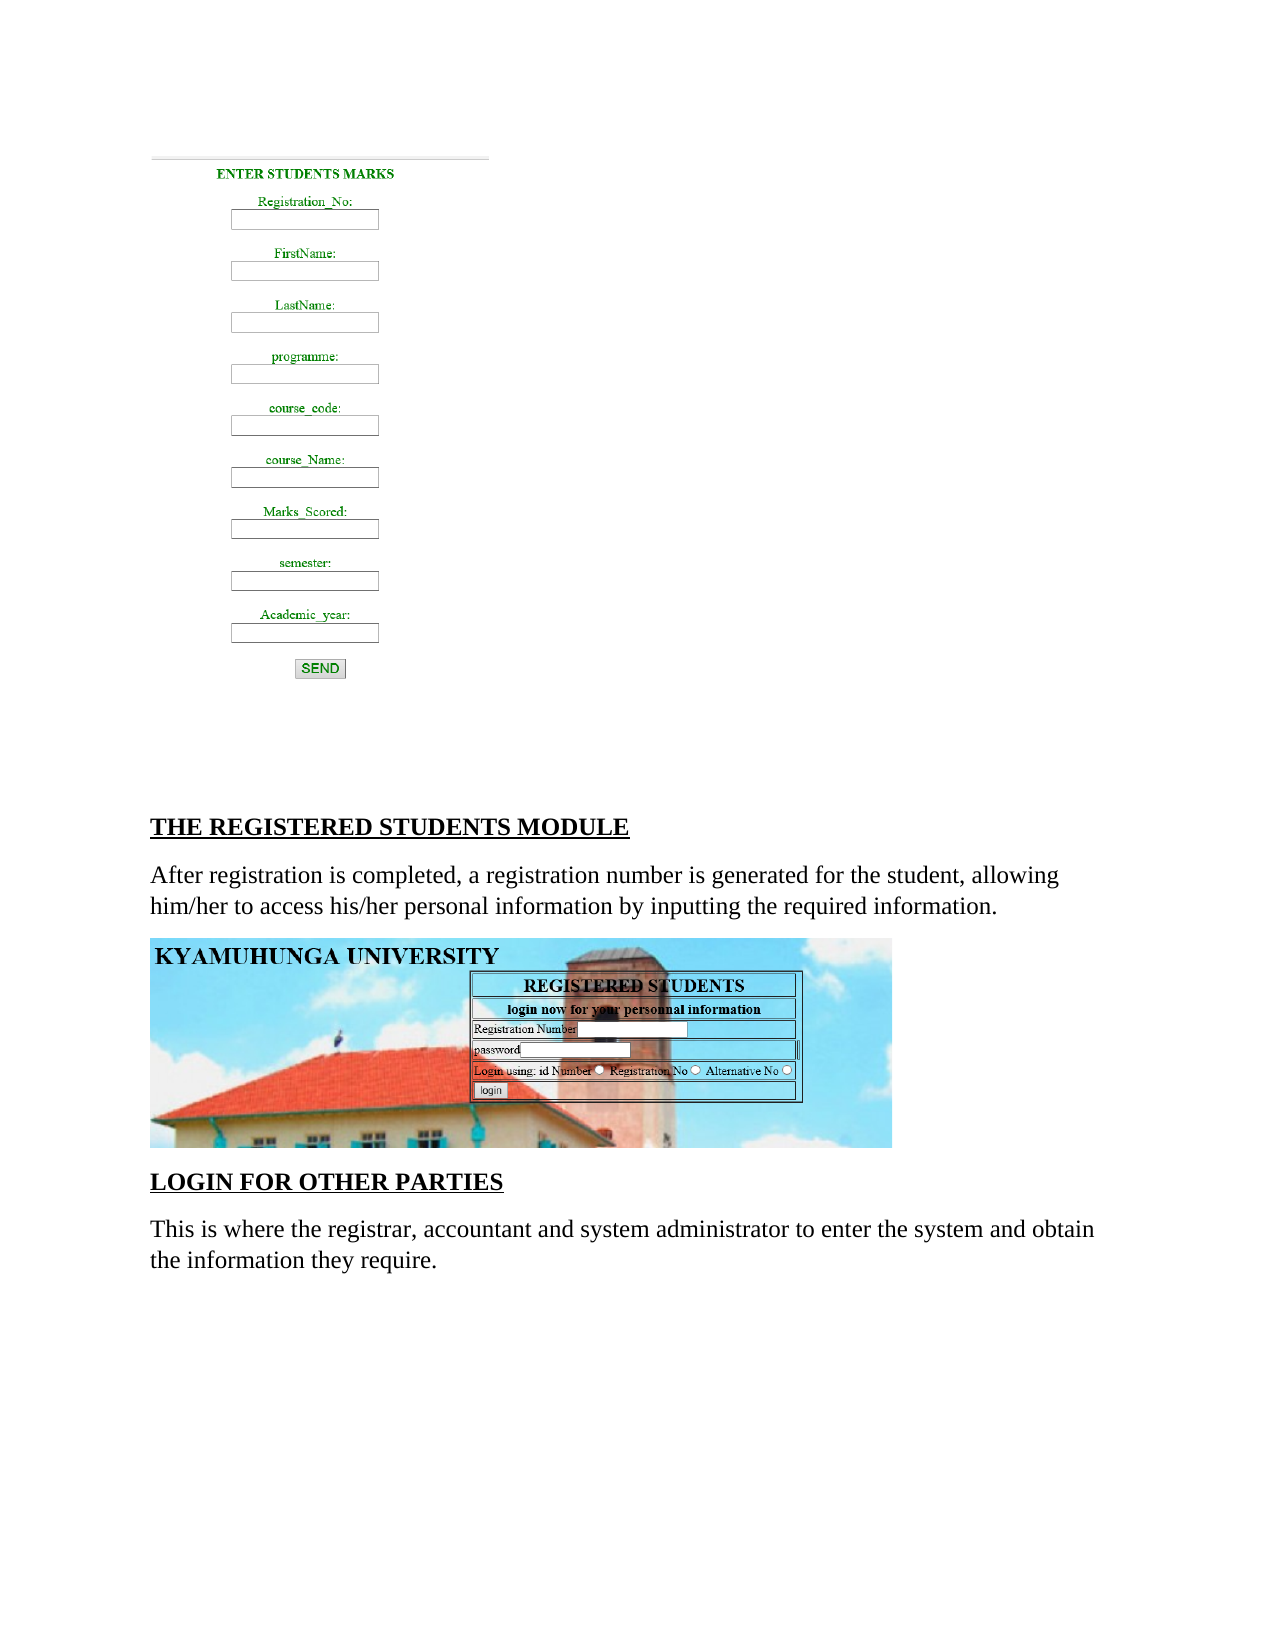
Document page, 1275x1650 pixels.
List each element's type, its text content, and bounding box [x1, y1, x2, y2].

picture [150, 938, 893, 1148]
text This is where the registrar, accountant and system administrator to enter the system and obtain the information they require. [150, 1214, 1125, 1274]
picture [151, 156, 489, 679]
text LOGIN FOR OTHER PARTIES [150, 1167, 1125, 1196]
text After registration is completed, a registration number is generated for the student, allowing him/her to access his/her personal information by inputting the required information. [150, 860, 1125, 920]
text THE REGISTERED STUDENTS MODULE [150, 812, 1125, 841]
